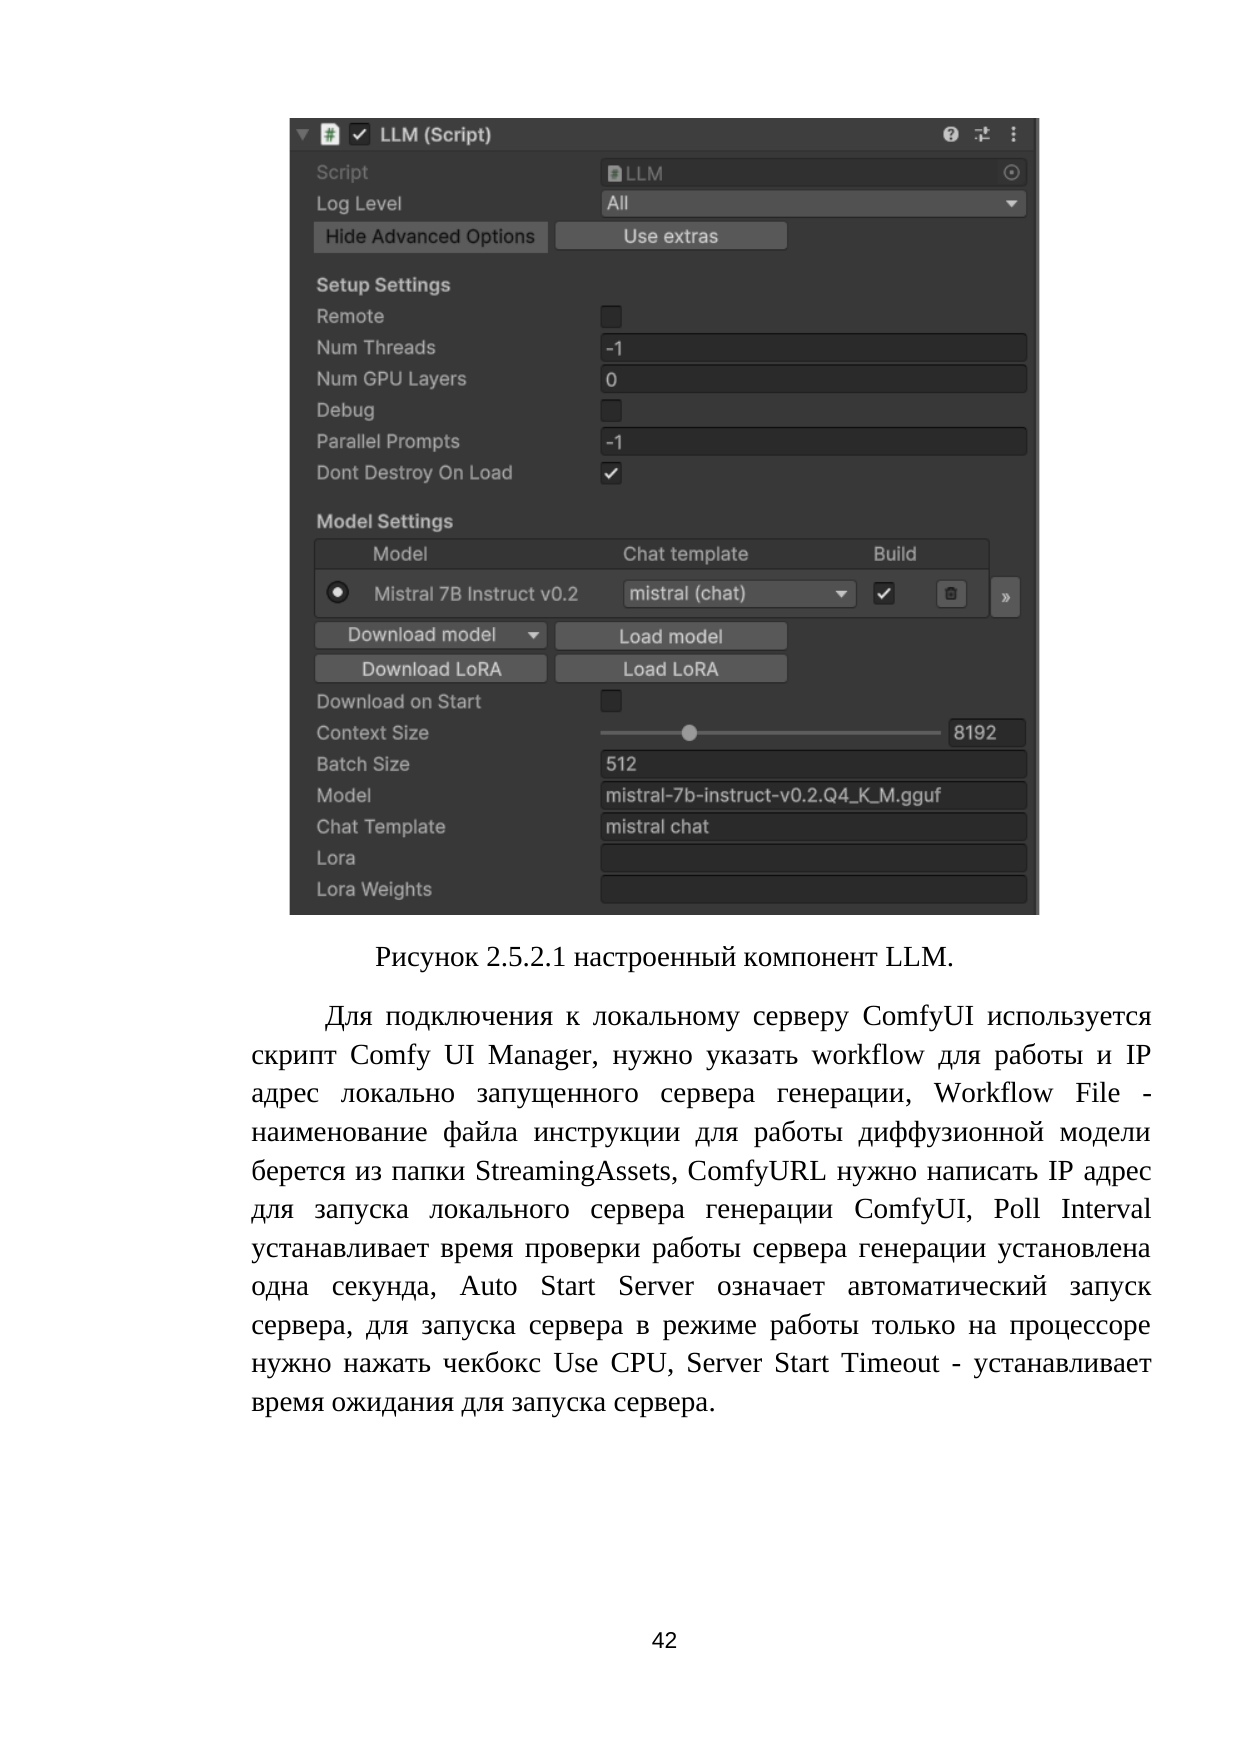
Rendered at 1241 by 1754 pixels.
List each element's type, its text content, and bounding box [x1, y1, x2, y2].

text Рисунок 2.5.2.1 настроенный компонент LLM. [177, 939, 1152, 973]
text Для подключения к локальному серверу ComfyUI используется скрипт Comfy UI Manager, нужно указать workflow для работы и IP адрес локально запущенного сервера генерации, Workflow File - наименование файла инструкции для работы диффузионной модели берется из папки StreamingAssets, ComfyURL нужно написать IP адрес для запуска локального сервера генерации ComfyUI, Poll Interval устанавливает время проверки работы сервера генерации установлена одна секунда, Auto Start Server означает автоматический запуск сервера, для запуска сервера в режиме работы только на процессоре нужно нажать чекбокс Use CPU, Server Start Timeout - устанавливает время ожидания для запуска сервера. [251, 998, 1152, 1417]
picture [289, 118, 1040, 915]
